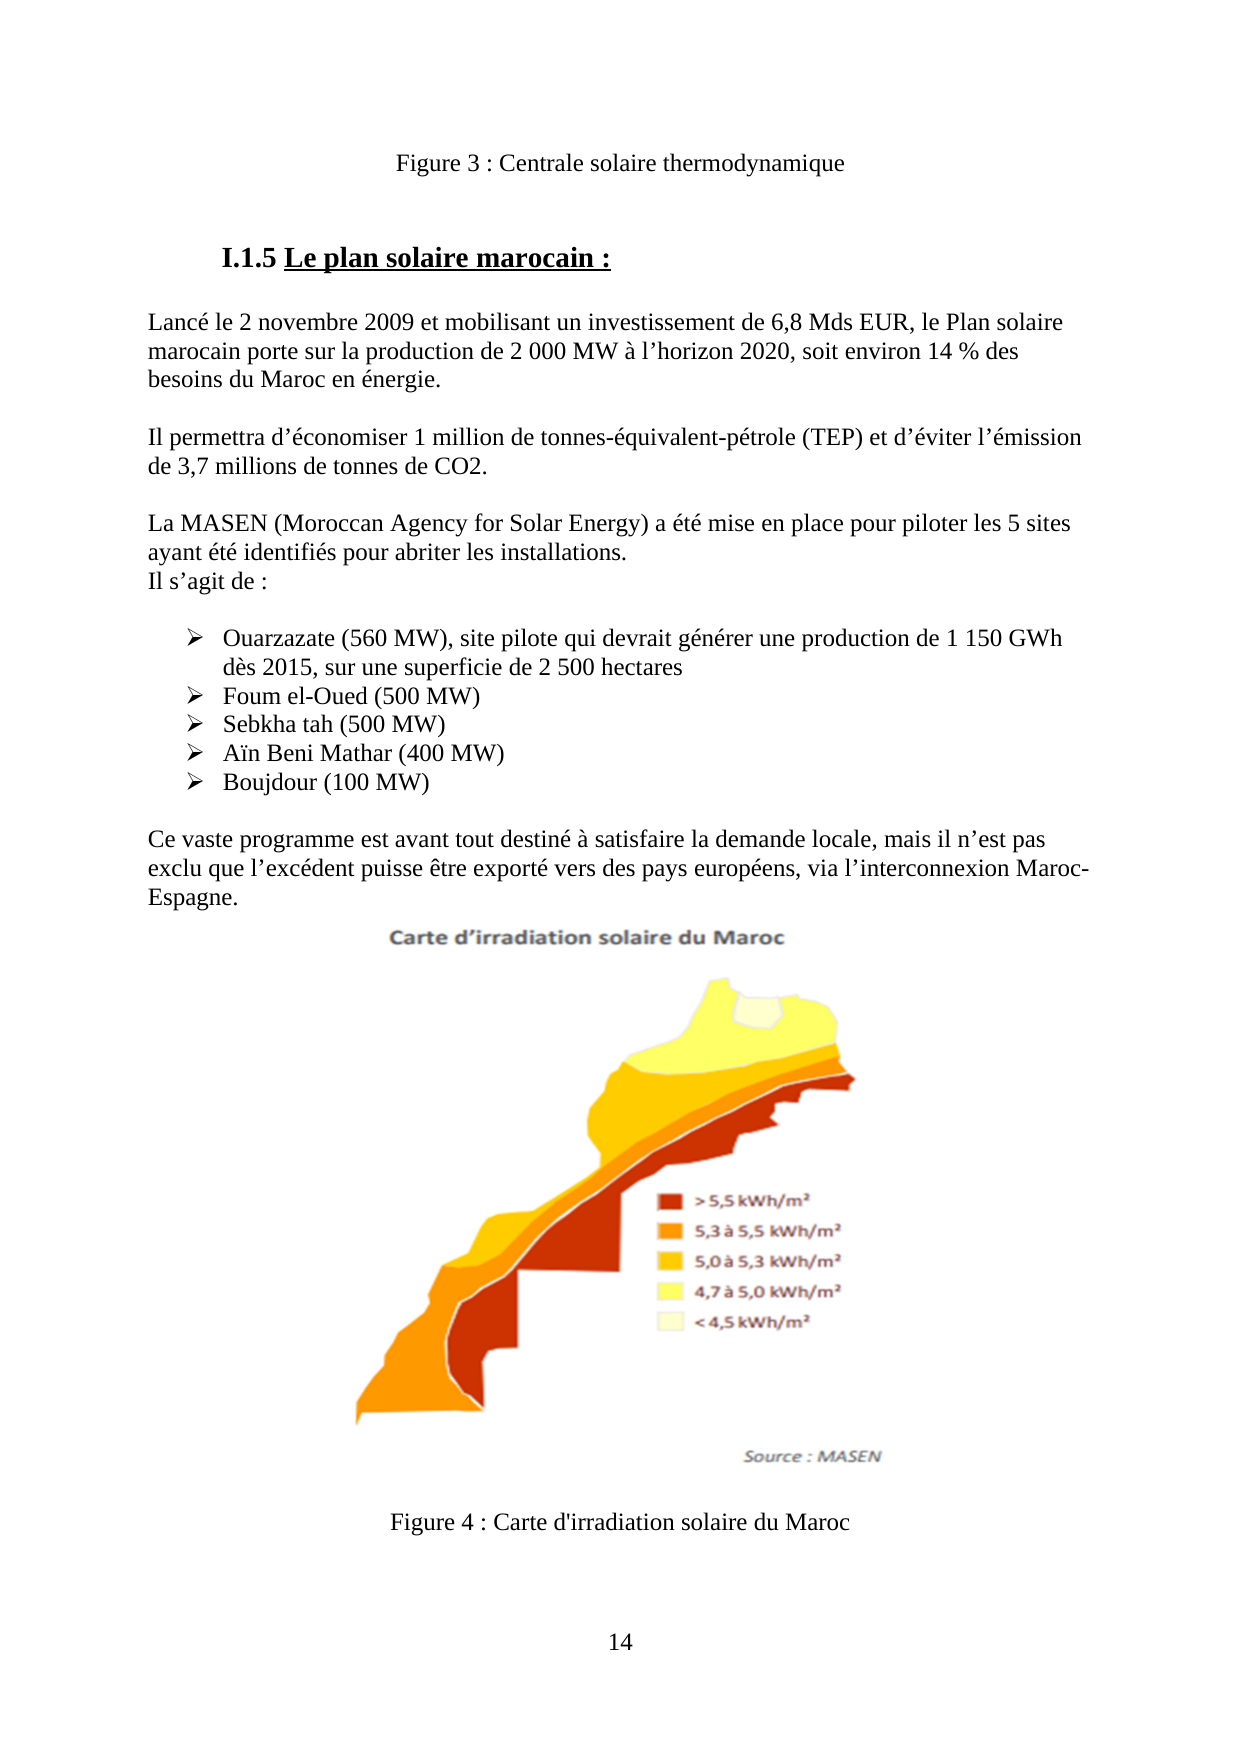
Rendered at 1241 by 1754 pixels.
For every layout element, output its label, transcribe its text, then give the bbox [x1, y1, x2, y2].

text Lancé le 2 novembre 2009 et mobilisant un investissement de 6,8 Mds EUR, le Plan solaire marocain porte sur la production de 2 000 MW à l’horizon 2020, soit environ 14 % des besoins du Maroc en énergie. [148, 307, 1092, 393]
list Sebkha tah (500 MW) [185, 709, 1092, 738]
picture [318, 910, 922, 1497]
text Figure 3 : Centrale solaire thermodynamique [148, 148, 1092, 176]
text I.1.5 Le plan solaire marocain : [148, 240, 1092, 273]
text Ce vaste programme est avant tout destiné à satisfaire la demande locale, mais il n’est pas exclu que l’excédent puisse être exporté vers des pays européens, via l’interconnexion Maroc-Espagne. [148, 824, 1092, 911]
text La MASEN (Moroccan Agency for Solar Energy) a été mise en place pour piloter les 5 sites ayant été identifiés pour abriter les installations. [148, 508, 1092, 566]
text Figure 4 : Carte d'irradiation solaire du Maroc [148, 1507, 1092, 1536]
list Aïn Beni Mathar (400 MW) [185, 738, 1092, 767]
list Ouarzazate (560 MW), site pilote qui devrait générer une production de 1 150 GWh dès 2015, sur une superficie de 2 500 hectares [185, 623, 1092, 681]
list Foum el-Oued (500 MW) [185, 681, 1092, 709]
text Il permettra d’économiser 1 million de tonnes-équivalent-pétrole (TEP) et d’éviter l’émission de 3,7 millions de tonnes de CO2. [148, 422, 1092, 479]
text Il s’agit de : [148, 566, 1092, 594]
list Boujdour (100 MW) [185, 767, 1092, 796]
